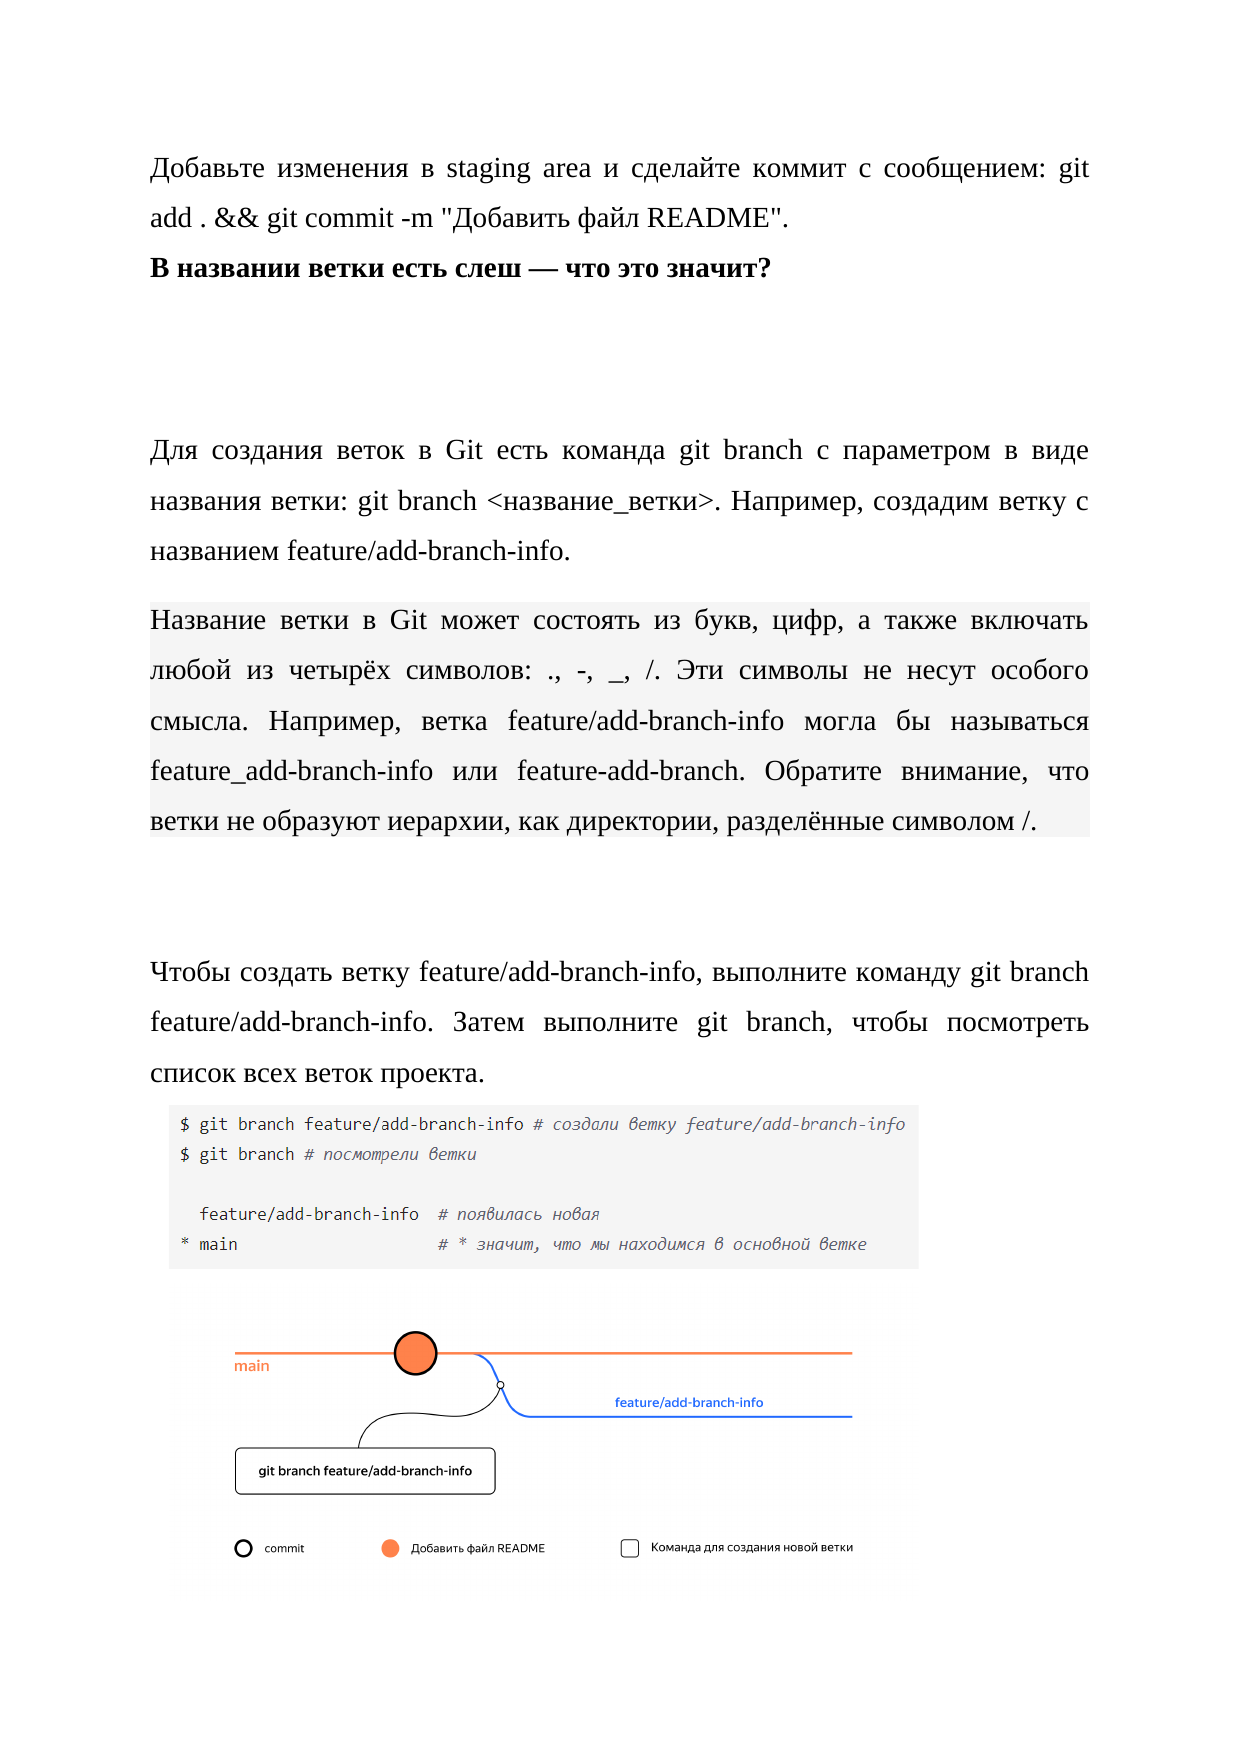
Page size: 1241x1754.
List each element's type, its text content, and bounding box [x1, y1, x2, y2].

text Добавьте изменения в staging area и сделайте коммит с сообщением: git add . && git commit -m "Добавить файл README". [150, 150, 1090, 234]
text Чтобы создать ветку feature/add-branch-info, выполните команду git branch feature/add-branch-info. Затем выполните git branch, чтобы посмотреть список всех веток проекта. [150, 954, 1090, 1088]
text Название ветки в Git может состоять из букв, цифр, а также включать любой из четырёх символов: ., -, _, /. Эти символы не несут особого смысла. Например, ветка feature/add-branch-info могла бы называться feature_add-branch-info или feature-add-branch. Обратите внимание, что ветки не образуют иерархии, как директории, разделённые символом /. [150, 602, 1090, 837]
text В названии ветки есть слеш — что это значит? [150, 251, 1090, 284]
text Для создания веток в Git есть команда git branch с параметром в виде названия ветки: git branch <название_ветки>. Например, создадим ветку с названием feature/add-branch-info. [150, 432, 1090, 567]
